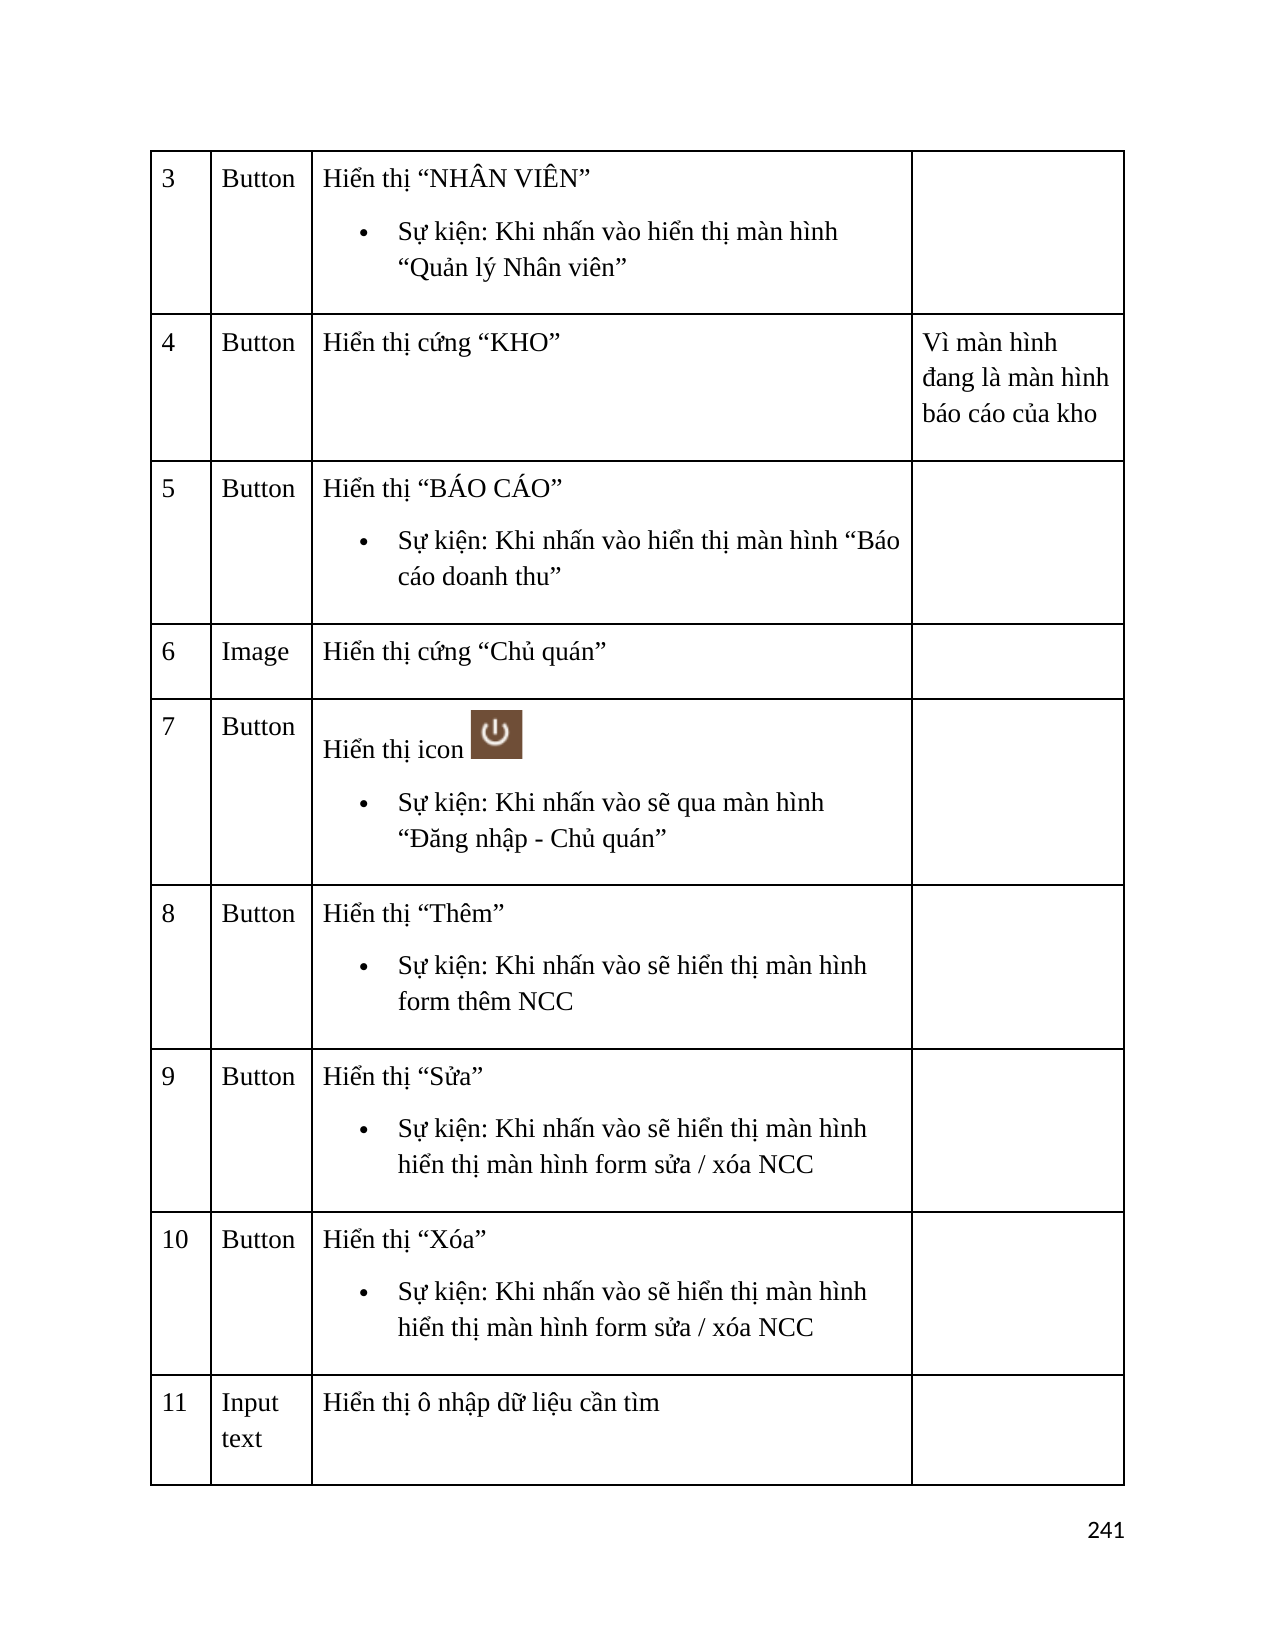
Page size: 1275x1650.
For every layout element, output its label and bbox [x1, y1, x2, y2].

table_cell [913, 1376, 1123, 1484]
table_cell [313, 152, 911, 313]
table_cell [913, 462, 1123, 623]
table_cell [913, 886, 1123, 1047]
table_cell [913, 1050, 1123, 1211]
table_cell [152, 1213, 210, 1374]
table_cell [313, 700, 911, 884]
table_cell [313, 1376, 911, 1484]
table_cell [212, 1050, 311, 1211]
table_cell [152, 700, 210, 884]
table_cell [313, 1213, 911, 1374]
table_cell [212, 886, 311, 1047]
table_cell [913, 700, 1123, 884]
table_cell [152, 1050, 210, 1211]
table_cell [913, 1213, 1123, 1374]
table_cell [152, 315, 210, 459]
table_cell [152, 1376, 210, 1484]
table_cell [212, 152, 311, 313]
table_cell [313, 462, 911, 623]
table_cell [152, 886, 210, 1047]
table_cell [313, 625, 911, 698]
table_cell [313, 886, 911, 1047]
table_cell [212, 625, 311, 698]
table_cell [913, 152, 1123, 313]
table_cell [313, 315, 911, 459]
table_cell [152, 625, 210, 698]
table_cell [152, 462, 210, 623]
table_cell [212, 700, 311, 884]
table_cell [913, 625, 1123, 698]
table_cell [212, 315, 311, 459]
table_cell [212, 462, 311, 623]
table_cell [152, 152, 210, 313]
picture [470, 710, 523, 759]
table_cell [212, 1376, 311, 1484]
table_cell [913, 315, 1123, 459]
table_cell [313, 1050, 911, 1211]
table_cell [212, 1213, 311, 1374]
